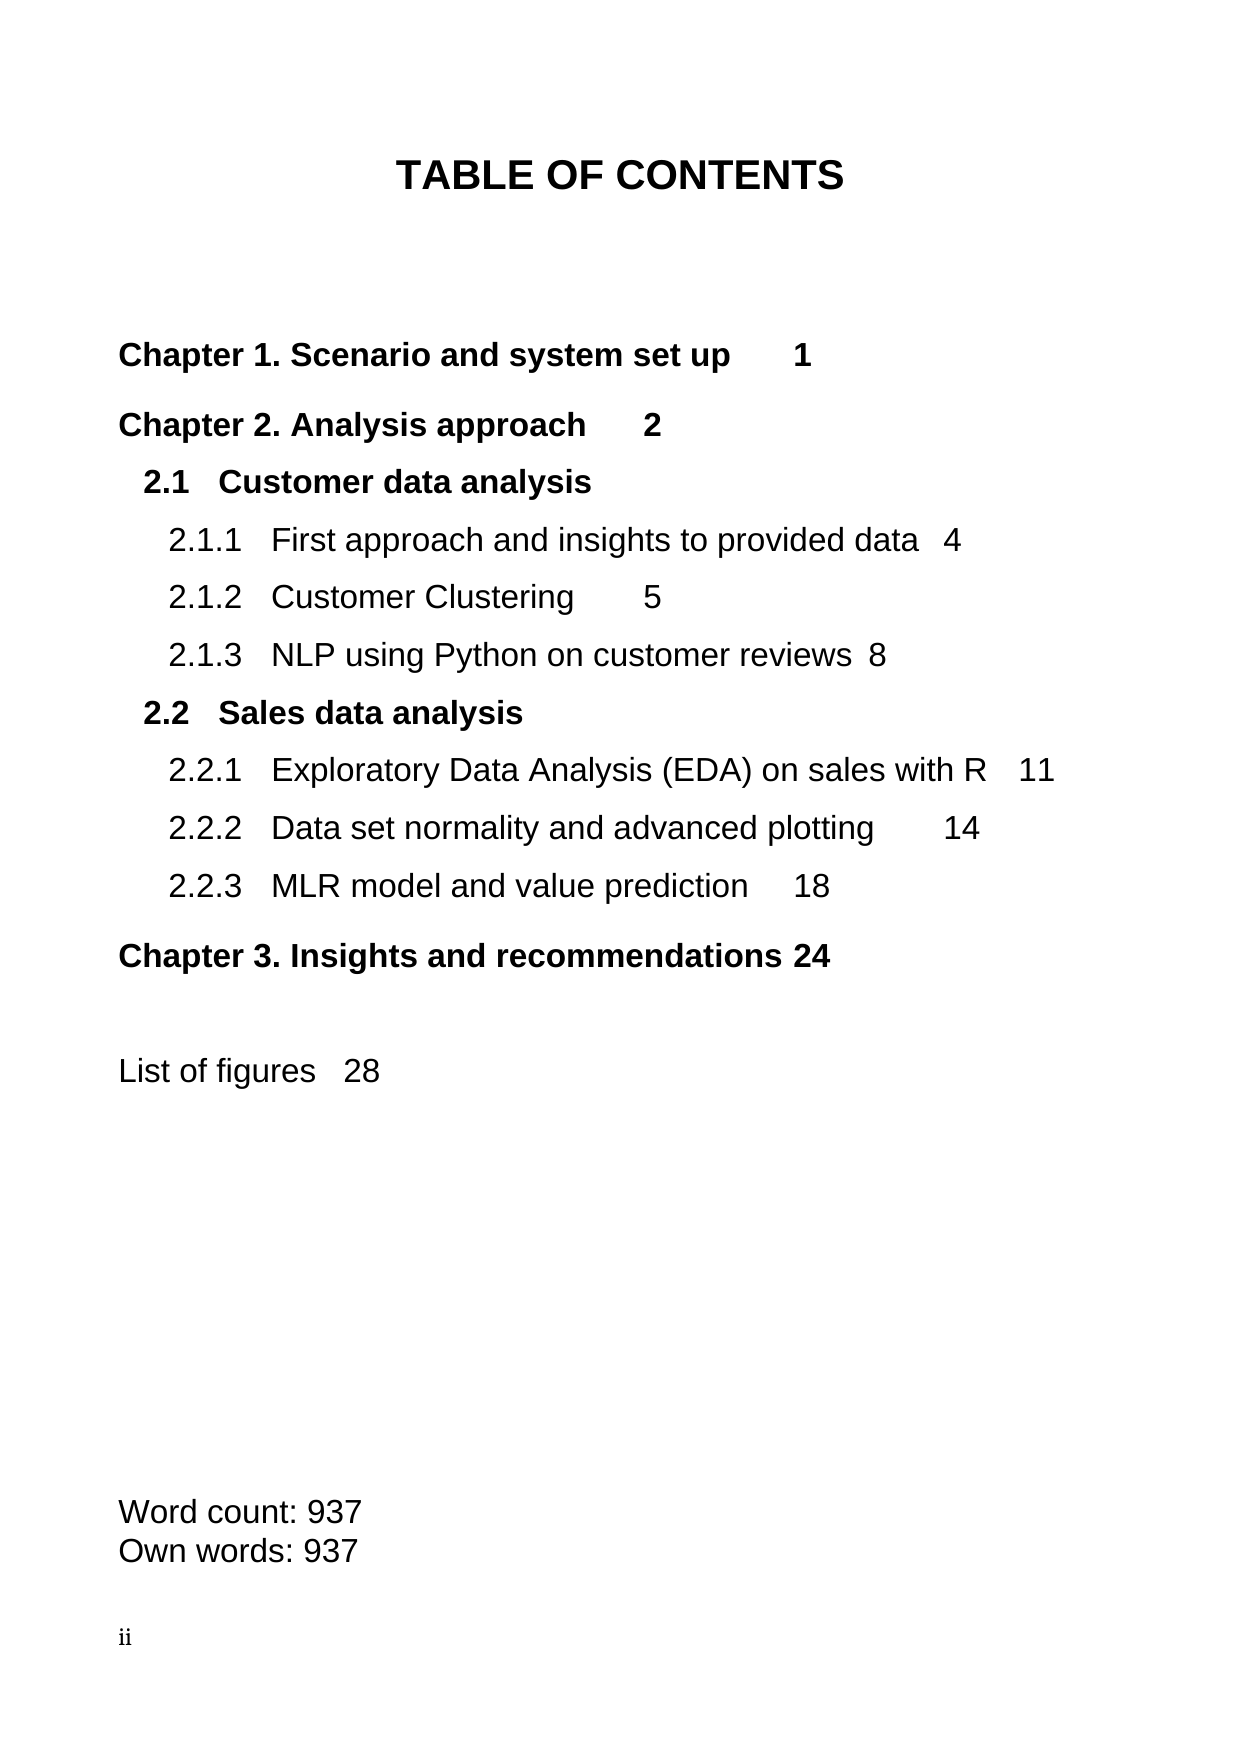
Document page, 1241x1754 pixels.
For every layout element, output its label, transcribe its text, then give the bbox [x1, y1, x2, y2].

text Own words: 937 [118, 1531, 1122, 1569]
